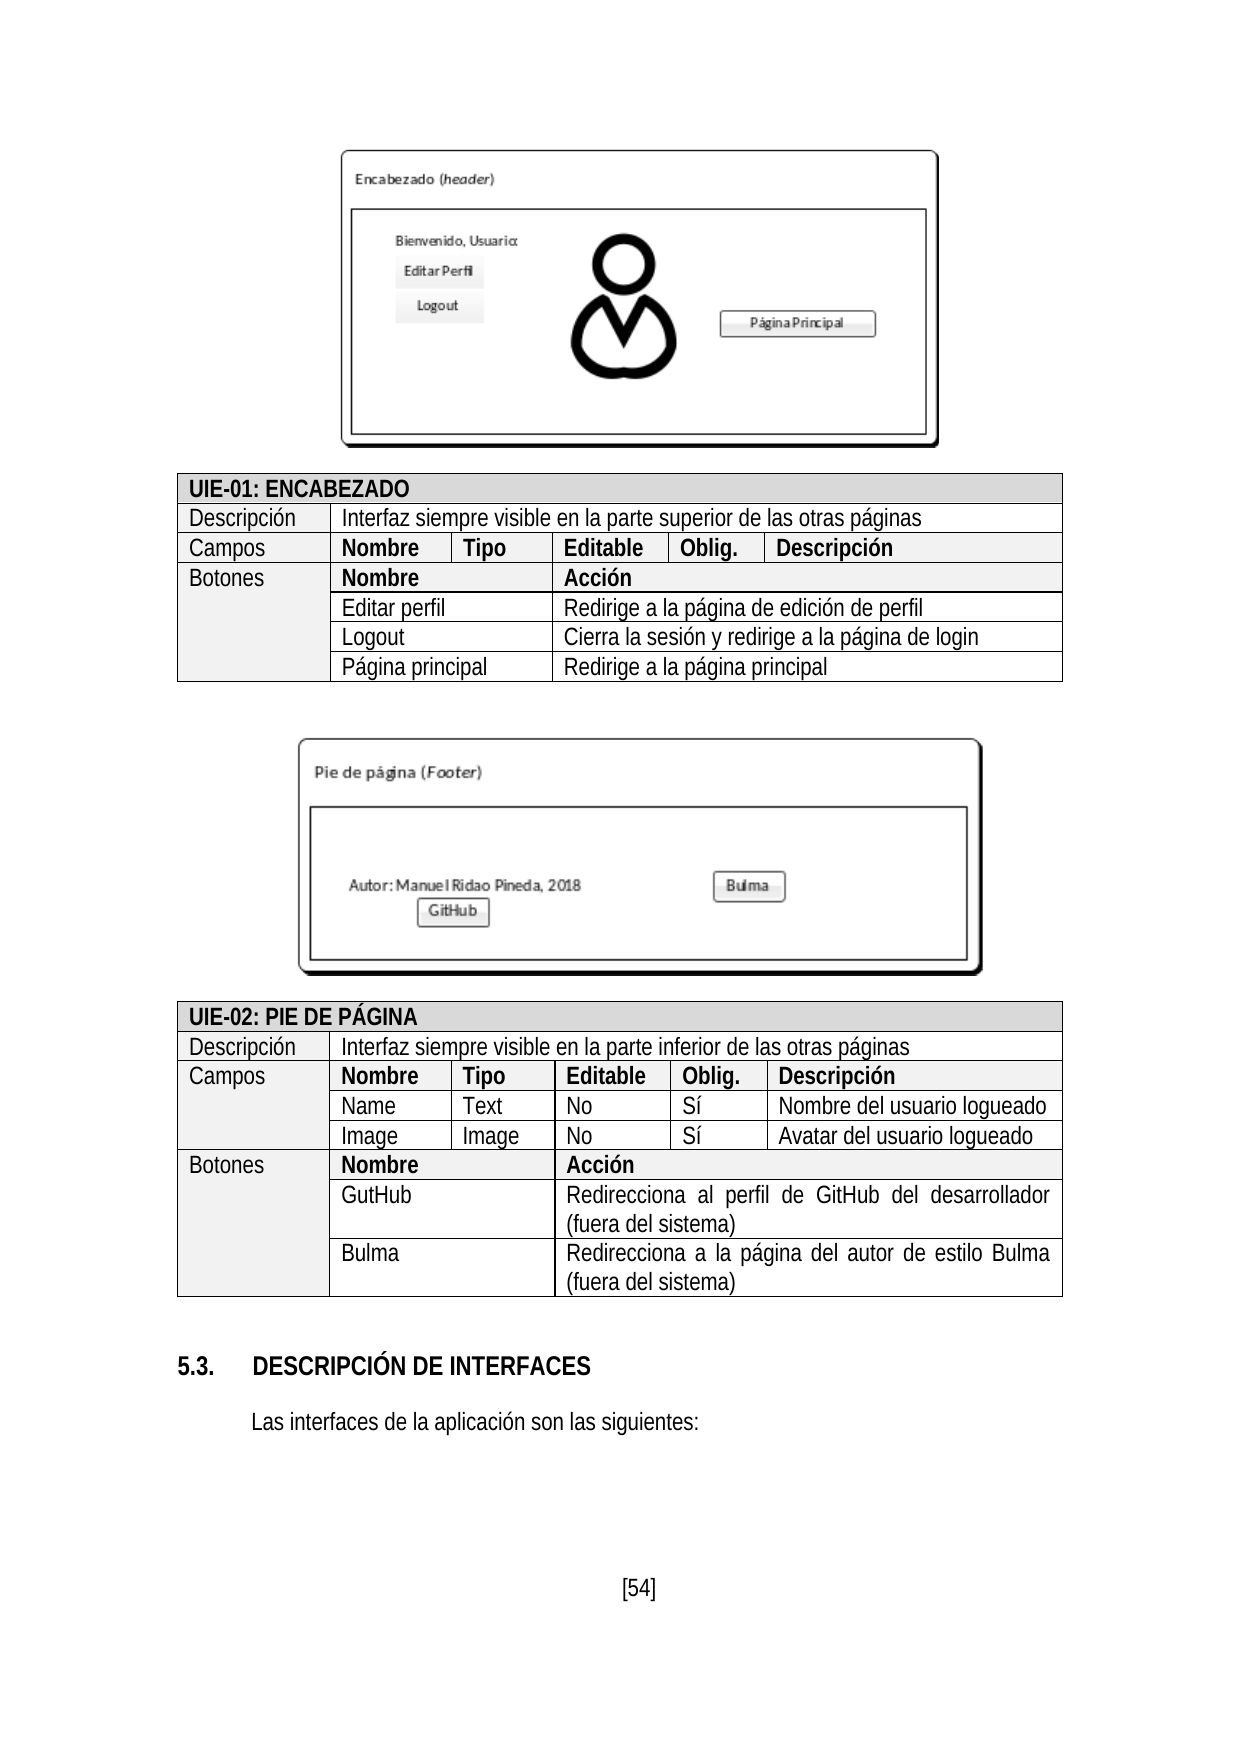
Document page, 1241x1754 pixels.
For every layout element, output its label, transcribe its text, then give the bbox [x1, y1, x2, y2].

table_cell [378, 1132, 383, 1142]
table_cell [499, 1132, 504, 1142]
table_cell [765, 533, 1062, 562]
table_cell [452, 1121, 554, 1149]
subtitle DESCRIPCIÓN DE INTERFACES [177, 1350, 1063, 1381]
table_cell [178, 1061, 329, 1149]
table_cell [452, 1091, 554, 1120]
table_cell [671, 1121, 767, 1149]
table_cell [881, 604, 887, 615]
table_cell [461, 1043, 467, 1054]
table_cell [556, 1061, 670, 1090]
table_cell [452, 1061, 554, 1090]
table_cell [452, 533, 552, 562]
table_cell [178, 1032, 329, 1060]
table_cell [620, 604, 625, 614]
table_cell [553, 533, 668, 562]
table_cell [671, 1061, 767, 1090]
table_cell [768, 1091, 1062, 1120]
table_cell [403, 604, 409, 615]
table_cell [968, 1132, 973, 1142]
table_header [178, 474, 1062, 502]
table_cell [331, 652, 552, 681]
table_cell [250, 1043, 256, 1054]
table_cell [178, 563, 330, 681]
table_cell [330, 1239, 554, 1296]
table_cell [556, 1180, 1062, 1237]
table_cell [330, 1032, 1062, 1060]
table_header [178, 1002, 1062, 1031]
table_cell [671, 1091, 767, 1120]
text Las interfaces de la aplicación son las siguientes: [177, 1406, 1063, 1435]
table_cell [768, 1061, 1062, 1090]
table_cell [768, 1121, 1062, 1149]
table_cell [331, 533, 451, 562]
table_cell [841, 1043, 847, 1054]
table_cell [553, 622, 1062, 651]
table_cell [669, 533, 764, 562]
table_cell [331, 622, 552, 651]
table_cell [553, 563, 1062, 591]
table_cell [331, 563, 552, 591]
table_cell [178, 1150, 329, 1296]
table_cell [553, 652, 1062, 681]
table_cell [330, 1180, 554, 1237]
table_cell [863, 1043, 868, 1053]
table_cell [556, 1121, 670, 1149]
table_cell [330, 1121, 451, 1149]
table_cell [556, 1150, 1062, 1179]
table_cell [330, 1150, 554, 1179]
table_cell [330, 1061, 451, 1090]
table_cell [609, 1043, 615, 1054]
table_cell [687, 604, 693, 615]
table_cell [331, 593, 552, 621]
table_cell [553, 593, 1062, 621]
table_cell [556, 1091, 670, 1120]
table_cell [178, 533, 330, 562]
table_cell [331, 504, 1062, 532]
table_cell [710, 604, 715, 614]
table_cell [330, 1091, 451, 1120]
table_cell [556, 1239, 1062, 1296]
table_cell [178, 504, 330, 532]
